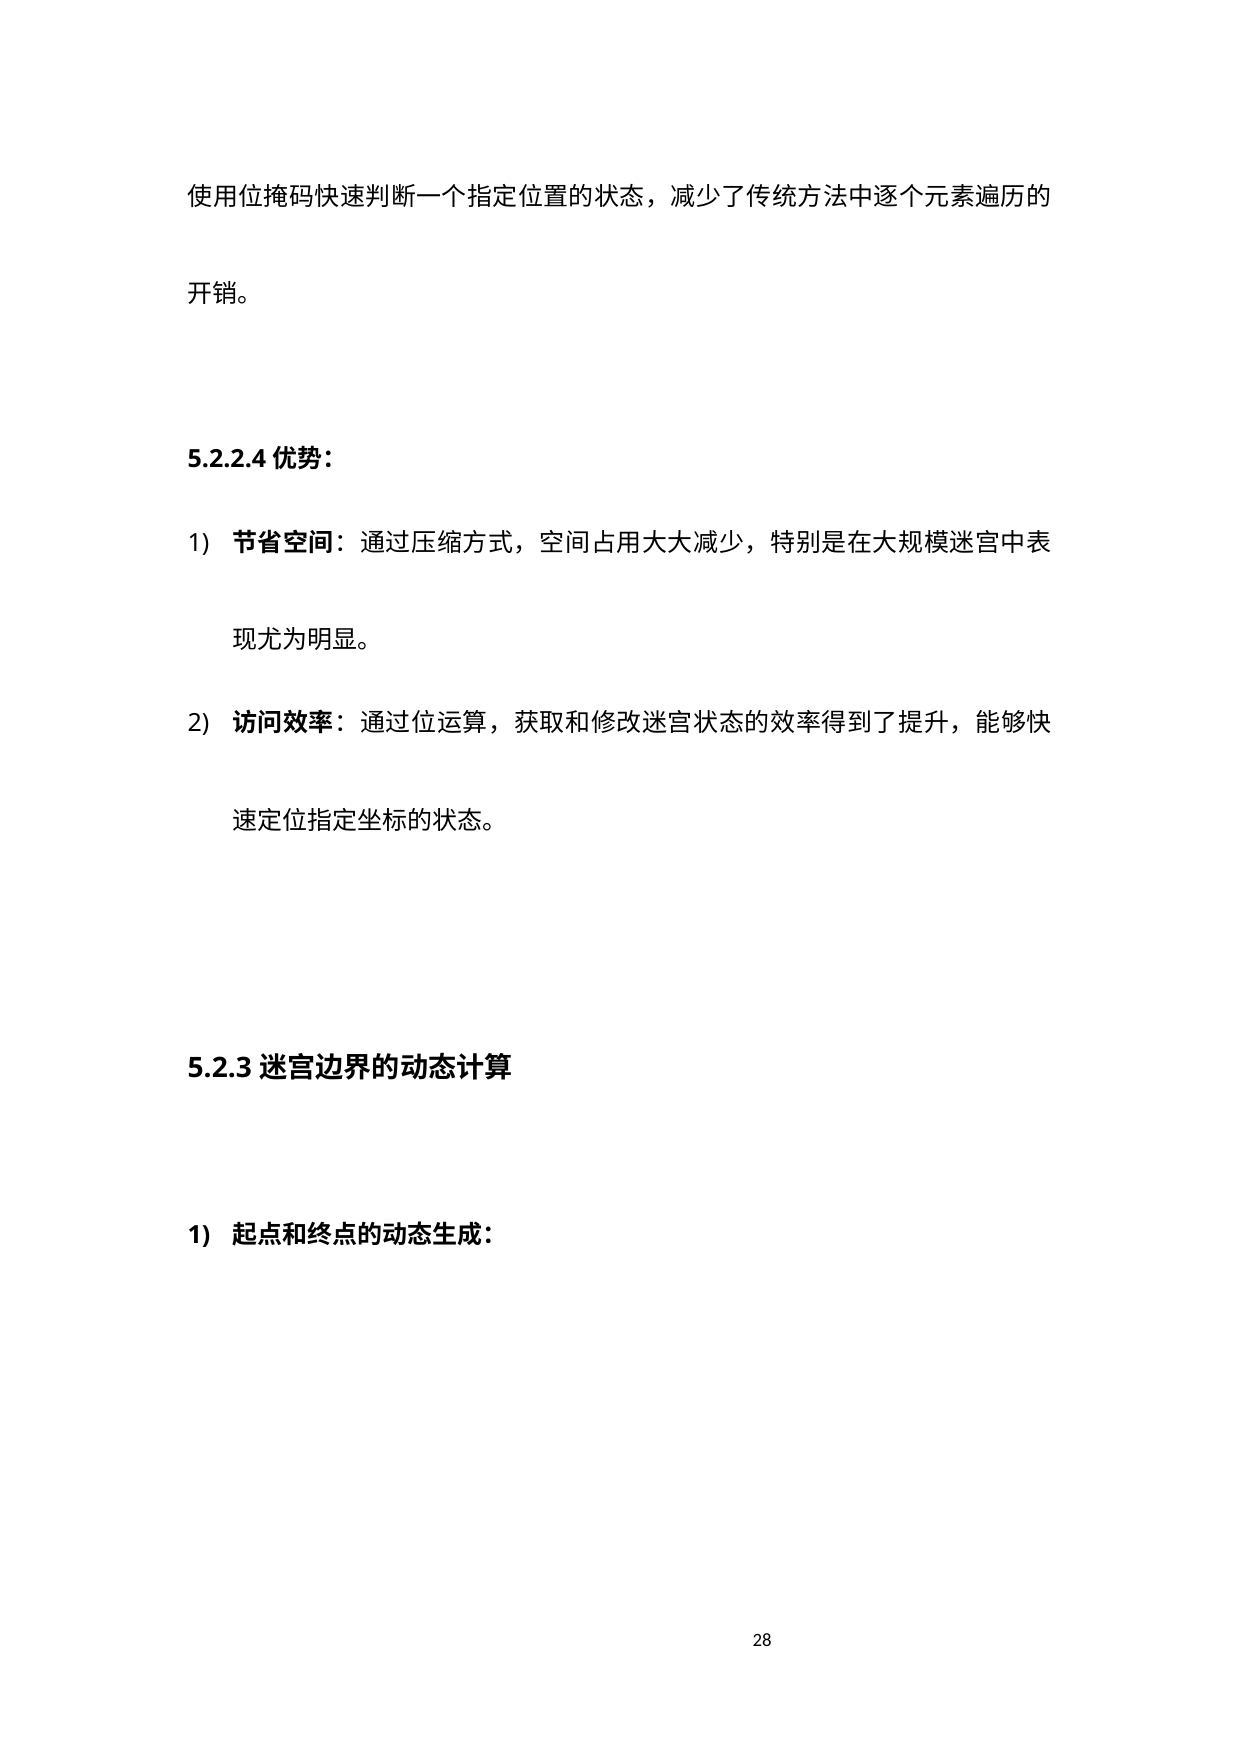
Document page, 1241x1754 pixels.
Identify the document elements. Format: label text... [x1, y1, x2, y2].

list 使用位掩码快速判断一个指定位置的状态，减少了传统方法中逐个元素遍历的开销。 [187, 162, 1053, 324]
text 5.2.3 迷宫边界的动态计算 [187, 1033, 1053, 1098]
list 5.2.2.4 优势： [187, 424, 1053, 489]
list 起点和终点的动态生成： [187, 1200, 1053, 1265]
list 节省空间：通过压缩方式，空间占用大大减少，特别是在大规模迷宫中表现尤为明显。 [187, 508, 1053, 670]
list 访问效率：通过位运算，获取和修改迷宫状态的效率得到了提升，能够快速定位指定坐标的状态。 [187, 688, 1053, 851]
